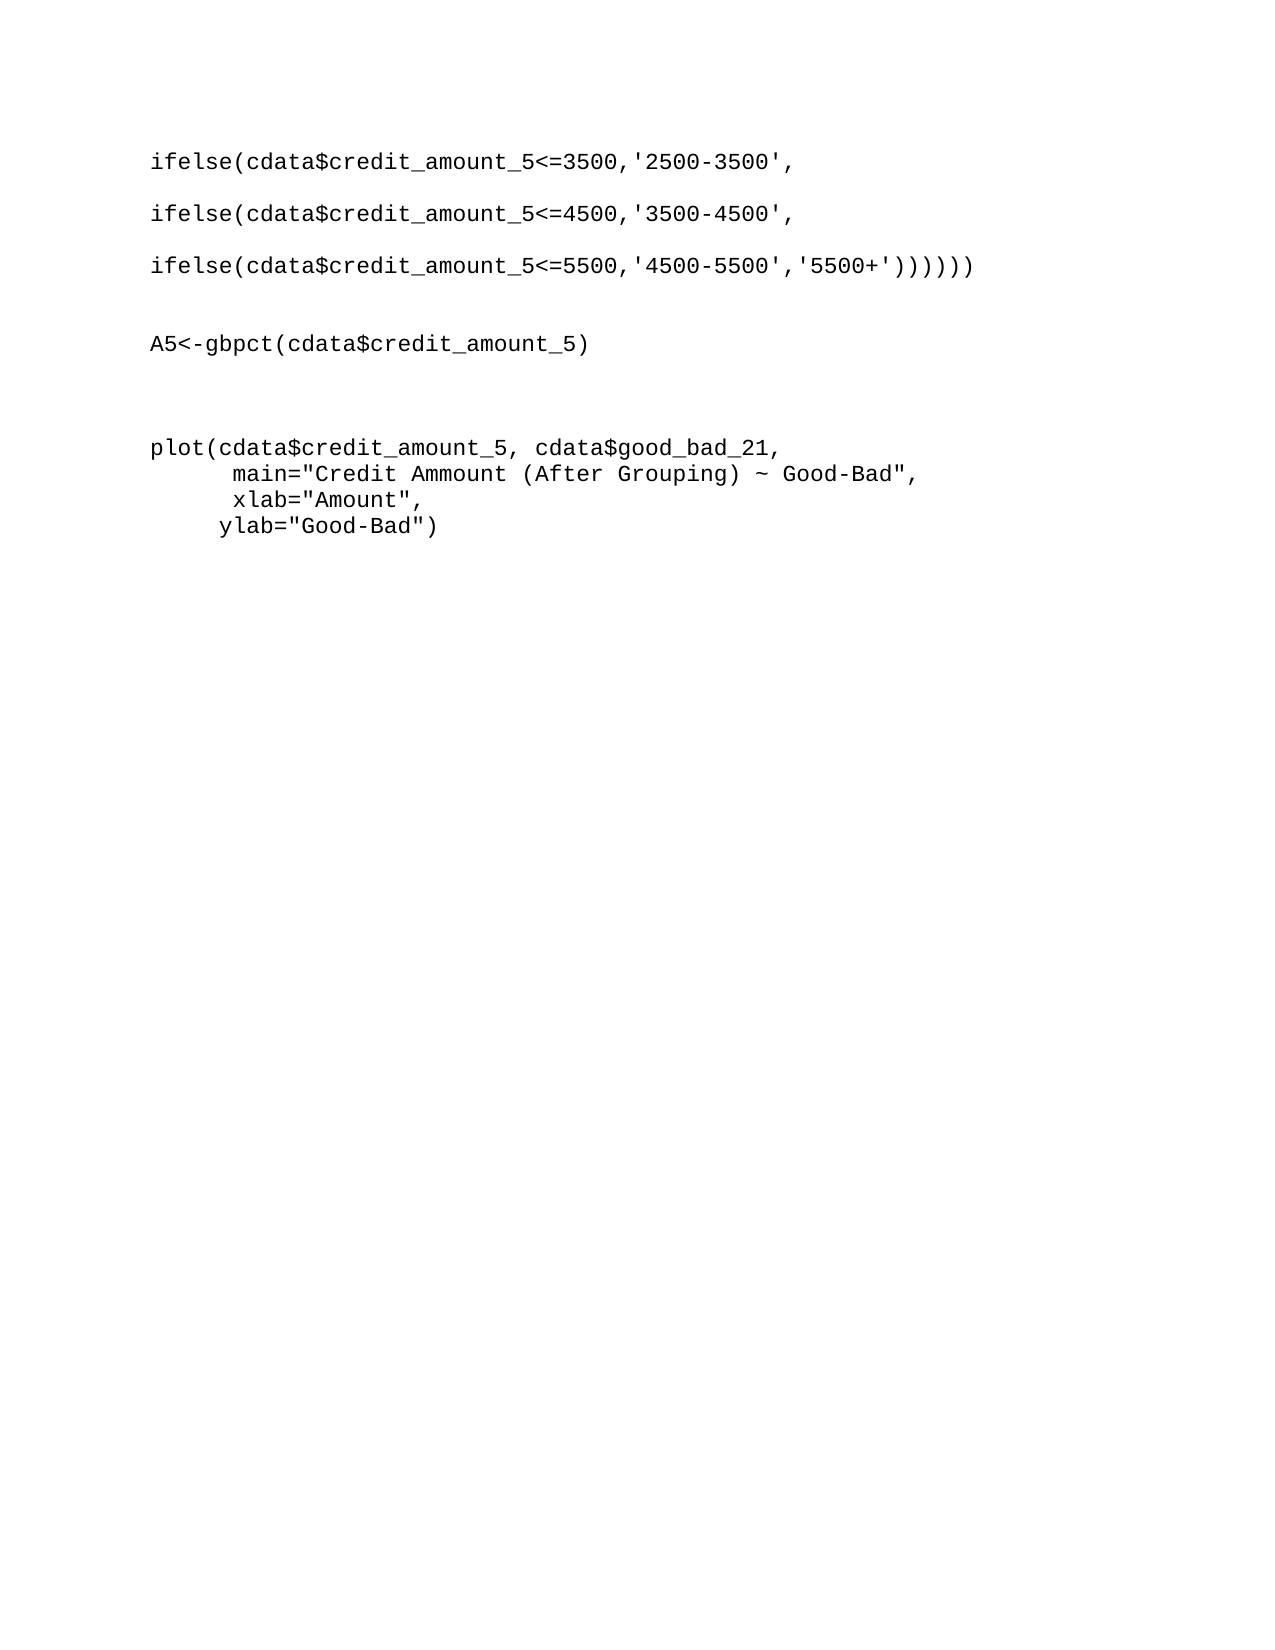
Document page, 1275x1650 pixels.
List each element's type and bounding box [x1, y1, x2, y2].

text [150, 150, 1125, 540]
